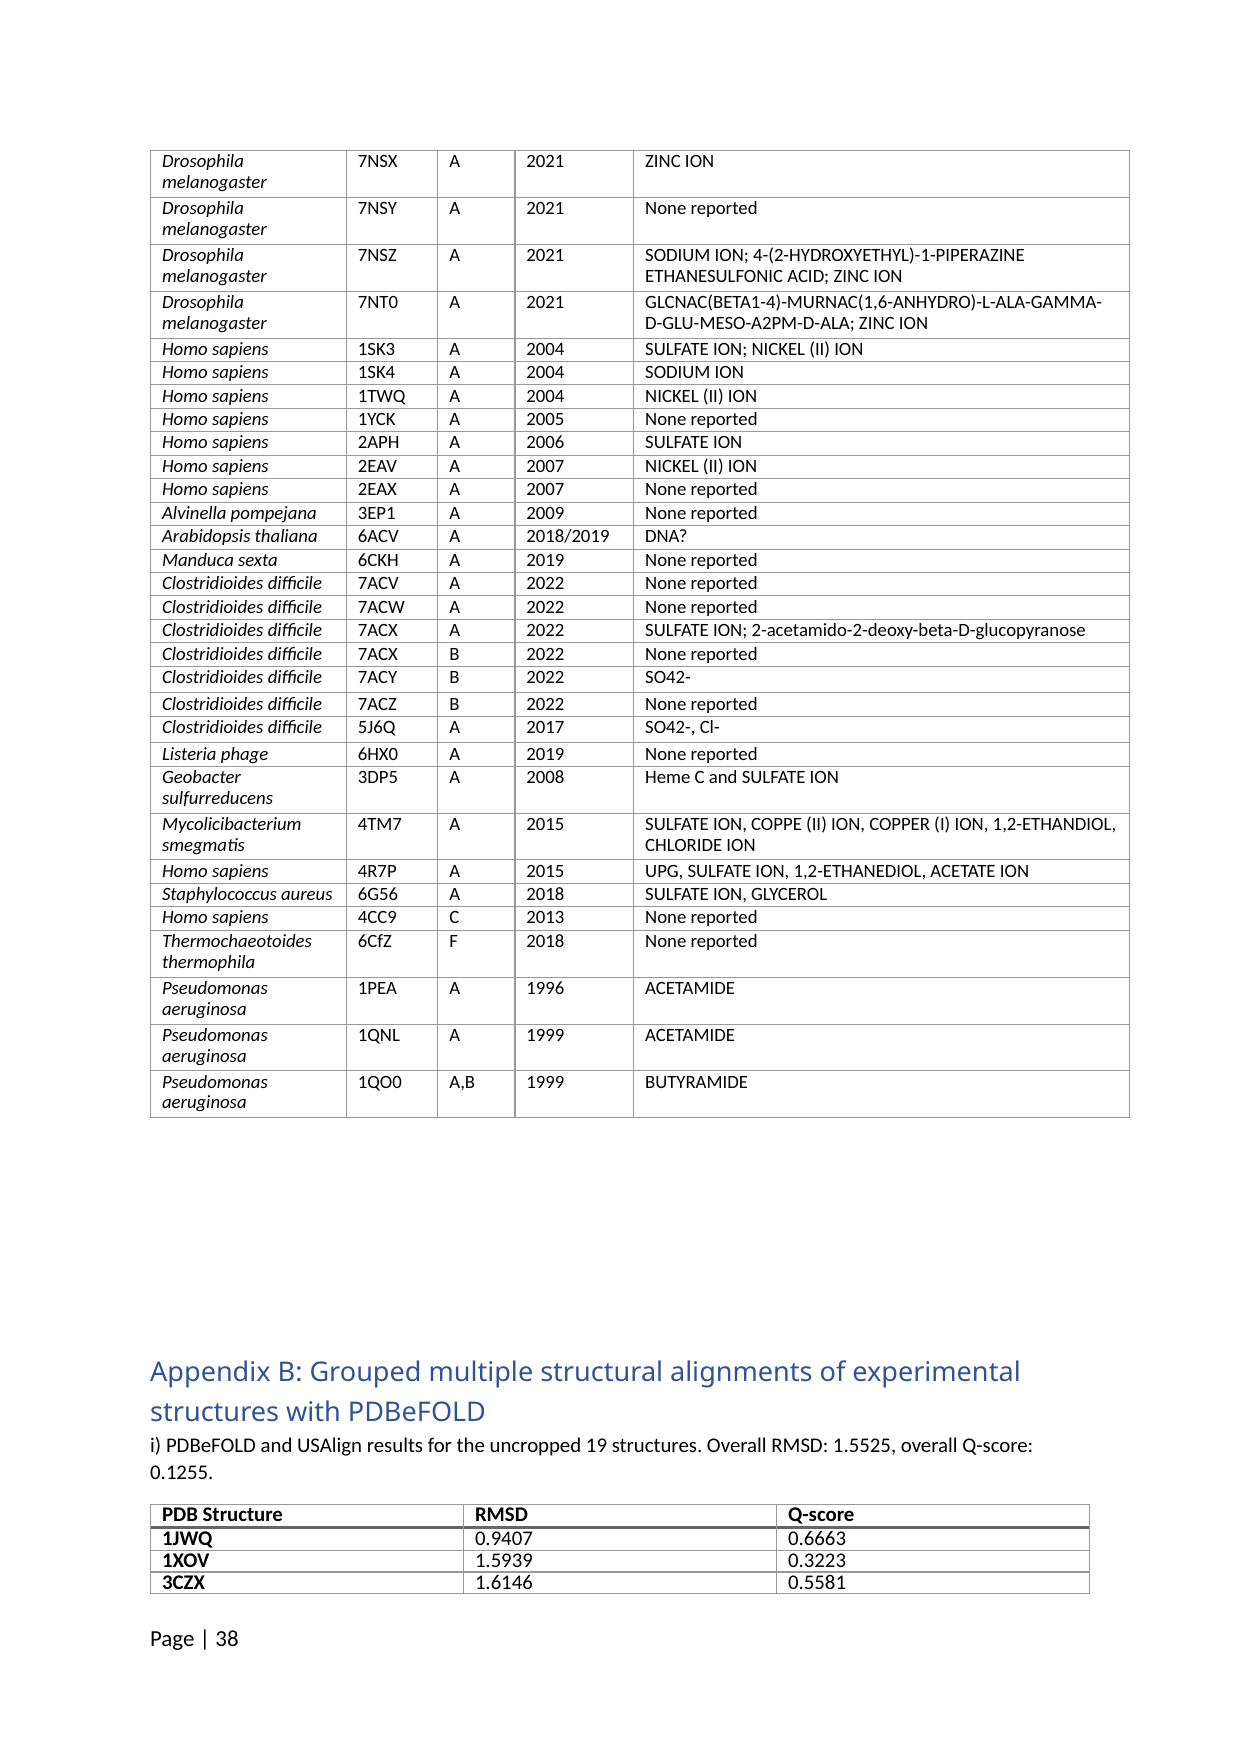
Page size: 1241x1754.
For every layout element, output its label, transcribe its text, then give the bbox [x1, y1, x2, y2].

table_cell 2022 [516, 596, 633, 619]
table_cell 7ACZ [347, 693, 437, 716]
table_cell 2019 [516, 743, 633, 766]
table_cell C [438, 907, 514, 930]
table_cell 7ACX [347, 620, 437, 642]
table_cell 6HX0 [347, 743, 437, 766]
table_cell A [438, 526, 514, 548]
table_cell 2013 [516, 907, 633, 930]
table_cell SULFATE ION, COPPE (II) ION, COPPER (I) ION, 1,2-ETHANDIOL, CHLORIDE ION [634, 814, 1129, 859]
table_cell 2009 [516, 503, 633, 525]
table_cell 1XOV [151, 1551, 463, 1571]
table_cell A [438, 339, 514, 361]
table_cell A [438, 456, 514, 478]
table_cell DNA? [634, 526, 1129, 548]
table_cell SODIUM ION; 4-(2-HYDROXYETHYL)-1-PIPERAZINE ETHANESULFONIC ACID; ZINC ION [634, 245, 1129, 291]
table_cell Pseudomonas aeruginosa [151, 978, 346, 1023]
table_cell 1.6146 [464, 1573, 776, 1593]
table_cell A [438, 767, 514, 812]
table_cell B [438, 693, 514, 716]
table_cell 2015 [516, 860, 633, 883]
table_cell A [438, 1025, 514, 1070]
table_cell 1999 [516, 1071, 633, 1117]
table_cell 2021 [516, 245, 633, 291]
table_cell Clostridioides difficile [151, 667, 346, 692]
table_cell SULFATE ION [634, 432, 1129, 455]
table_cell 2APH [347, 432, 437, 455]
table_cell A [438, 884, 514, 906]
table_cell 2004 [516, 385, 633, 408]
table_cell 2017 [516, 717, 633, 742]
table_header Q-score [777, 1505, 1089, 1526]
table_cell 3EP1 [347, 503, 437, 525]
table_cell SO42-, Cl- [634, 717, 1129, 742]
table_cell 7ACY [347, 667, 437, 692]
table_cell A [438, 860, 514, 883]
table_cell 1TWQ [347, 385, 437, 408]
table_cell 1.5939 [464, 1551, 776, 1571]
table_cell Clostridioides difficile [151, 643, 346, 666]
table_cell 6G56 [347, 884, 437, 906]
table_cell A [438, 479, 514, 502]
table_cell 1SK4 [347, 362, 437, 384]
table_cell None reported [634, 931, 1129, 977]
subtitle Appendix B: Grouped multiple structural alignments of experimental structures with PDBeFOLD [150, 1353, 1090, 1429]
table_cell 0.6663 [777, 1529, 1089, 1549]
table_cell 7ACV [347, 573, 437, 595]
table_cell 2021 [516, 292, 633, 337]
table_cell 2004 [516, 339, 633, 361]
table_cell 4TM7 [347, 814, 437, 859]
table_cell NICKEL (II) ION [634, 385, 1129, 408]
table_cell None reported [634, 479, 1129, 502]
table_cell 1JWQ [151, 1529, 463, 1549]
table_cell 6CfZ [347, 931, 437, 977]
table_cell A [438, 409, 514, 431]
table_cell 1YCK [347, 409, 437, 431]
table_cell 2EAV [347, 456, 437, 478]
table_cell Drosophila melanogaster [151, 198, 346, 244]
table_cell 7NT0 [347, 292, 437, 337]
table_cell SO42- [634, 667, 1129, 692]
table_cell B [438, 643, 514, 666]
table_cell 7NSZ [347, 245, 437, 291]
table_cell 0.9407 [464, 1529, 776, 1549]
table_cell 2022 [516, 643, 633, 666]
table_cell 2004 [516, 362, 633, 384]
table_cell Homo sapiens [151, 362, 346, 384]
table_cell A,B [438, 1071, 514, 1117]
table_cell 3CZX [151, 1573, 463, 1593]
table_cell SULFATE ION; 2-acetamido-2-deoxy-beta-D-glucopyranose [634, 620, 1129, 642]
table_cell Listeria phage [151, 743, 346, 766]
table_cell 0.5581 [777, 1573, 1089, 1593]
table_cell A [438, 573, 514, 595]
table_cell 2018 [516, 884, 633, 906]
table_cell A [438, 978, 514, 1023]
table_cell Homo sapiens [151, 339, 346, 361]
table_cell A [438, 503, 514, 525]
table_cell 7NSX [347, 151, 437, 197]
table_cell A [438, 198, 514, 244]
table_cell UPG, SULFATE ION, 1,2-ETHANEDIOL, ACETATE ION [634, 860, 1129, 883]
table_cell SULFATE ION; NICKEL (II) ION [634, 339, 1129, 361]
table_header PDB Structure [151, 1505, 463, 1526]
table_cell None reported [634, 743, 1129, 766]
table_cell 2022 [516, 573, 633, 595]
table_cell Pseudomonas aeruginosa [151, 1071, 346, 1117]
table_cell None reported [634, 550, 1129, 572]
table_cell Drosophila melanogaster [151, 292, 346, 337]
table_cell Drosophila melanogaster [151, 245, 346, 291]
table_cell A [438, 292, 514, 337]
table_cell Staphylococcus aureus [151, 884, 346, 906]
table_cell B [438, 667, 514, 692]
text i) PDBeFOLD and USAlign results for the uncropped 19 structures. Overall RMSD: 1.5525, overall Q-score: 0.1255. [150, 1432, 1090, 1485]
table_cell A [438, 550, 514, 572]
table_cell Arabidopsis thaliana [151, 526, 346, 548]
table_cell A [438, 814, 514, 859]
table_cell 2019 [516, 550, 633, 572]
table_cell Thermochaeotoides thermophila [151, 931, 346, 977]
table_cell ACETAMIDE [634, 978, 1129, 1023]
table_cell A [438, 717, 514, 742]
table_cell SULFATE ION, GLYCEROL [634, 884, 1129, 906]
table_cell ZINC ION [634, 151, 1129, 197]
table_cell Clostridioides difficile [151, 596, 346, 619]
table_cell 4R7P [347, 860, 437, 883]
table_cell 2EAX [347, 479, 437, 502]
table_cell 1QO0 [347, 1071, 437, 1117]
table_cell BUTYRAMIDE [634, 1071, 1129, 1117]
table_cell 2021 [516, 151, 633, 197]
table_cell Clostridioides difficile [151, 620, 346, 642]
table_cell GLCNAC(BETA1-4)-MURNAC(1,6-ANHYDRO)-L-ALA-GAMMA-D-GLU-MESO-A2PM-D-ALA; ZINC ION [634, 292, 1129, 337]
table_cell Mycolicibacterium smegmatis [151, 814, 346, 859]
table_cell Manduca sexta [151, 550, 346, 572]
table_cell 7NSY [347, 198, 437, 244]
table_cell A [438, 362, 514, 384]
table_cell 2022 [516, 620, 633, 642]
table_cell 2007 [516, 479, 633, 502]
table_cell Homo sapiens [151, 385, 346, 408]
table_cell 2021 [516, 198, 633, 244]
table_cell 2018/2019 [516, 526, 633, 548]
table_cell None reported [634, 409, 1129, 431]
table_cell Homo sapiens [151, 907, 346, 930]
table_cell A [438, 151, 514, 197]
table_cell 2015 [516, 814, 633, 859]
table_cell None reported [634, 693, 1129, 716]
table_header RMSD [464, 1505, 776, 1526]
table_cell 1PEA [347, 978, 437, 1023]
table_cell NICKEL (II) ION [634, 456, 1129, 478]
table_cell None reported [634, 907, 1129, 930]
table_cell 2006 [516, 432, 633, 455]
table_cell Homo sapiens [151, 432, 346, 455]
table_cell None reported [634, 573, 1129, 595]
table_cell 1999 [516, 1025, 633, 1070]
table_cell A [438, 432, 514, 455]
table_cell A [438, 385, 514, 408]
table_cell 7ACW [347, 596, 437, 619]
table_cell Alvinella pompejana [151, 503, 346, 525]
table_cell 5J6Q [347, 717, 437, 742]
table_cell 2022 [516, 693, 633, 716]
table_cell 2018 [516, 931, 633, 977]
table_cell A [438, 245, 514, 291]
table_cell Clostridioides difficile [151, 693, 346, 716]
table_cell None reported [634, 596, 1129, 619]
table_cell A [438, 620, 514, 642]
table_cell 2022 [516, 667, 633, 692]
table_cell Homo sapiens [151, 860, 346, 883]
table_cell Homo sapiens [151, 456, 346, 478]
table_cell 1QNL [347, 1025, 437, 1070]
table_cell F [438, 931, 514, 977]
table_cell 2005 [516, 409, 633, 431]
table_cell Geobacter sulfurreducens [151, 767, 346, 812]
table_cell 0.3223 [777, 1551, 1089, 1571]
table_cell ACETAMIDE [634, 1025, 1129, 1070]
table_cell 3DP5 [347, 767, 437, 812]
table_cell Homo sapiens [151, 479, 346, 502]
table_cell Clostridioides difficile [151, 717, 346, 742]
table_cell A [438, 596, 514, 619]
table_cell 2008 [516, 767, 633, 812]
table_cell None reported [634, 643, 1129, 666]
table_cell 6ACV [347, 526, 437, 548]
table_cell SODIUM ION [634, 362, 1129, 384]
table_cell 6CKH [347, 550, 437, 572]
table_cell 2007 [516, 456, 633, 478]
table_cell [151, 151, 346, 197]
table_cell Heme C and SULFATE ION [634, 767, 1129, 812]
table_cell 7ACX [347, 643, 437, 666]
table_cell 4CC9 [347, 907, 437, 930]
table_cell Clostridioides difficile [151, 573, 346, 595]
table_cell Homo sapiens [151, 409, 346, 431]
table_cell None reported [634, 503, 1129, 525]
table_cell Pseudomonas aeruginosa [151, 1025, 346, 1070]
table_cell 1SK3 [347, 339, 437, 361]
table_cell A [438, 743, 514, 766]
table_cell 1996 [516, 978, 633, 1023]
table_cell None reported [634, 198, 1129, 244]
